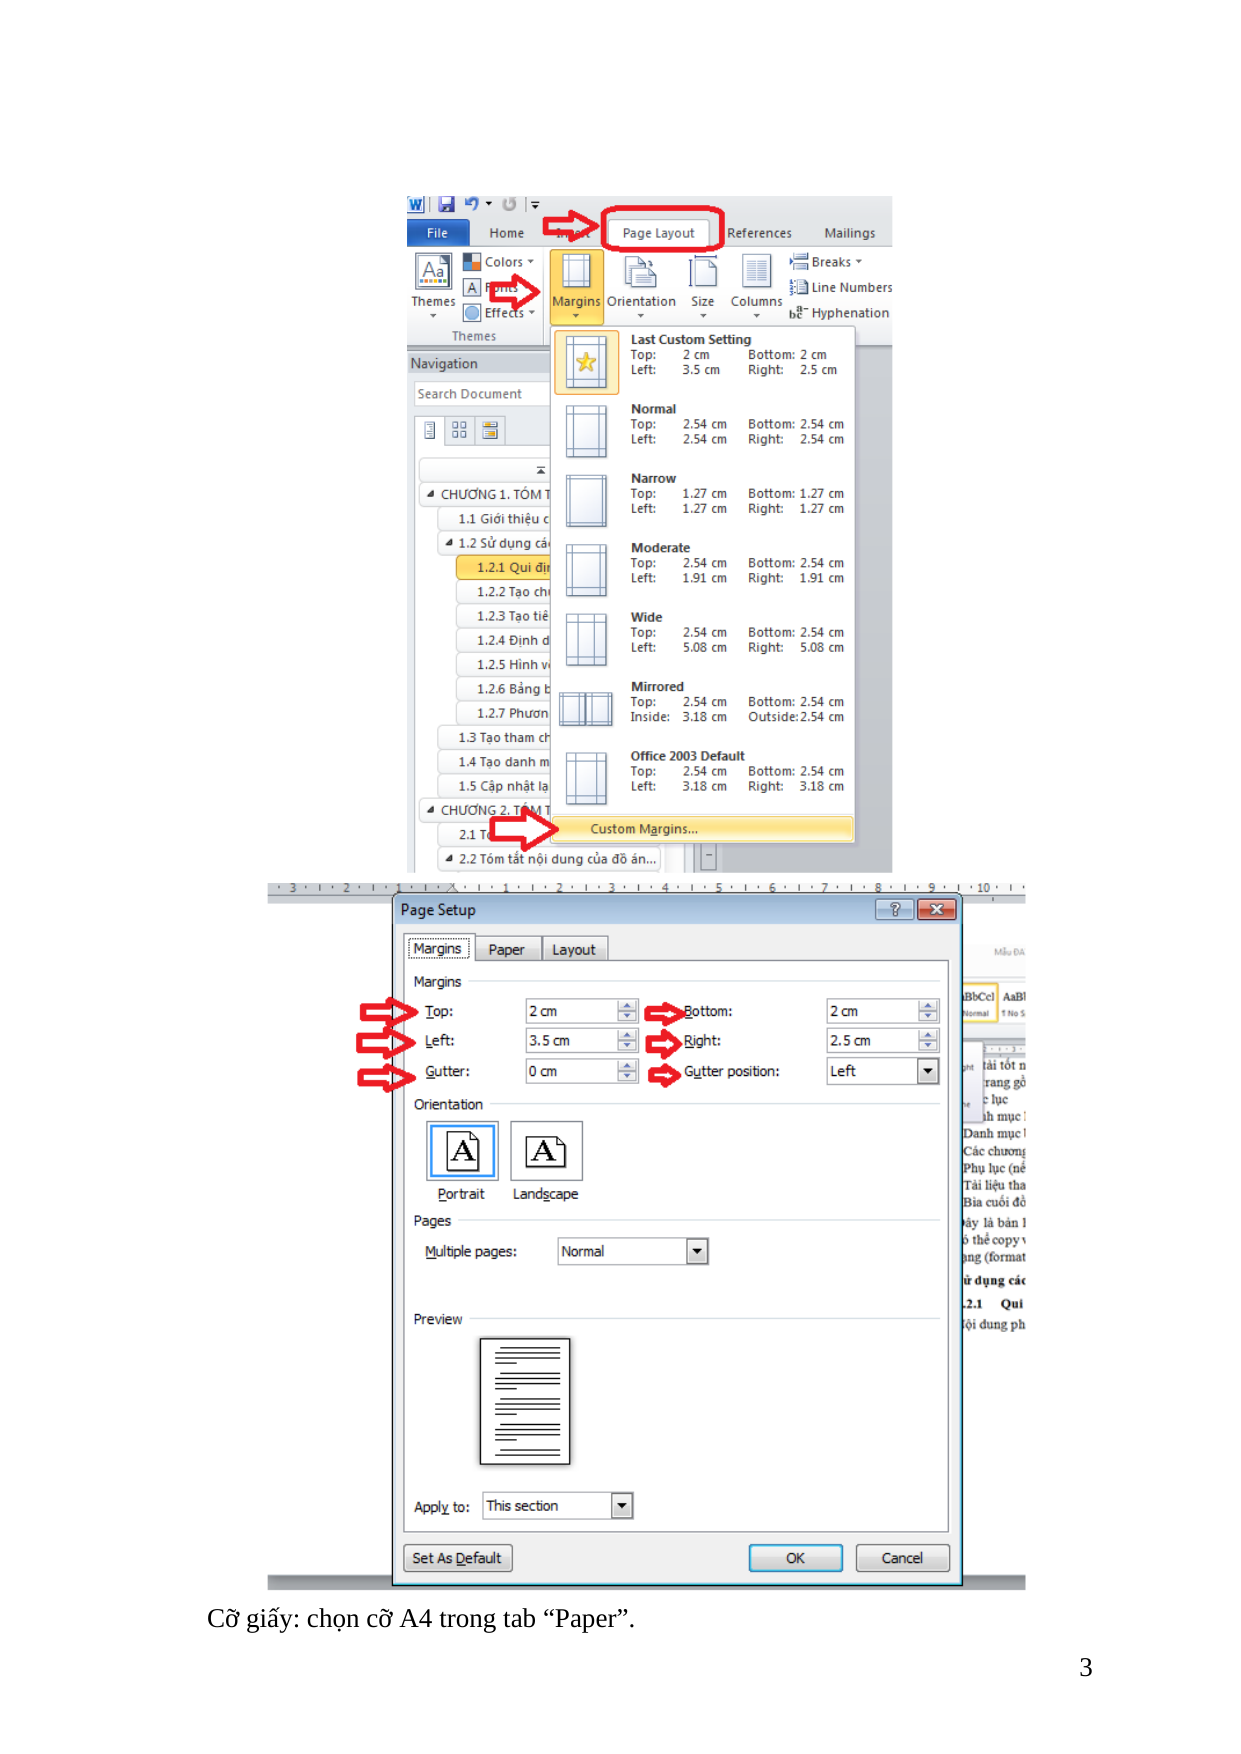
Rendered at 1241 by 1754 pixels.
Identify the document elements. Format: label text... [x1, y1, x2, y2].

picture [407, 196, 893, 874]
text Cỡ giấy: chọn cỡ A4 trong tab “Paper”. [207, 1603, 1092, 1634]
picture [267, 883, 1032, 1594]
